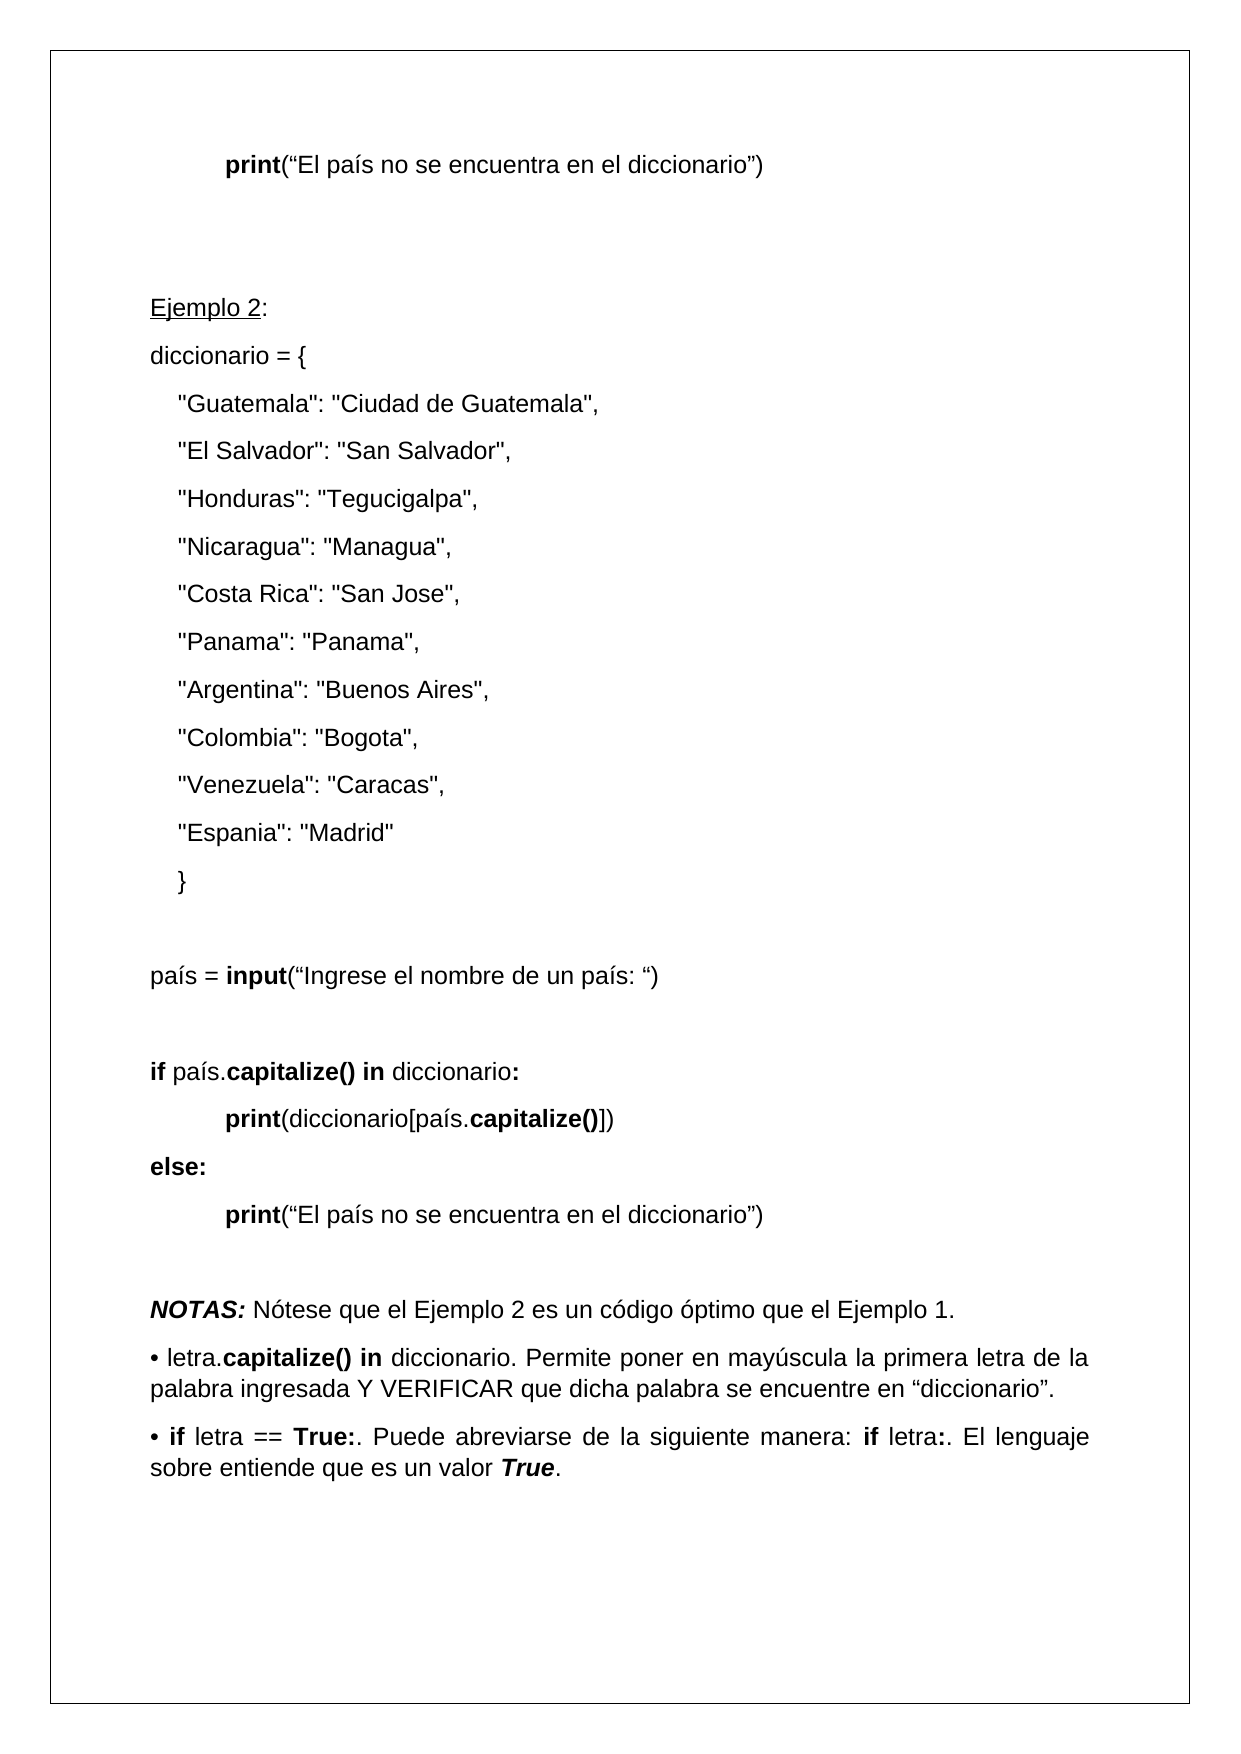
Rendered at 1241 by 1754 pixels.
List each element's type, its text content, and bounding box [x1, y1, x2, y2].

text "Costa Rica": "San Jose", [150, 579, 1090, 608]
text print(“El país no se encuentra en el diccionario”) [150, 150, 1090, 179]
text país = input(“Ingrese el nombre de un país: “) [150, 961, 1090, 990]
text "Panama": "Panama", [150, 627, 1090, 656]
text "Colombia": "Bogota", [150, 722, 1090, 751]
text "Venezuela": "Caracas", [150, 770, 1090, 799]
text diccionario = { [150, 341, 1090, 369]
text "El Salvador": "San Salvador", [150, 436, 1090, 465]
text "Argentina": "Buenos Aires", [150, 675, 1090, 703]
text if país.capitalize() in diccionario: [150, 1056, 1090, 1085]
text "Honduras": "Tegucigalpa", [150, 484, 1090, 513]
text print(diccionario[país.capitalize()]) [150, 1104, 1090, 1133]
text } [150, 866, 1090, 894]
text "Nicaragua": "Managua", [150, 532, 1090, 560]
text Ejemplo 2: [150, 293, 1090, 322]
text NOTAS: Nótese que el Ejemplo 2 es un código óptimo que el Ejemplo 1. [150, 1295, 1090, 1324]
text "Espania": "Madrid" [150, 818, 1090, 847]
text "Guatemala": "Ciudad de Guatemala", [150, 388, 1090, 417]
text • letra.capitalize() in diccionario. Permite poner en mayúscula la primera letra de la palabra ingresada Y VERIFICAR que dicha palabra se encuentre en “diccionario”. [150, 1343, 1090, 1402]
text • if letra == True:. Puede abreviarse de la siguiente manera: if letra:. El lenguaje sobre entiende que es un valor True. [150, 1421, 1090, 1481]
text else: [150, 1152, 1090, 1181]
text print(“El país no se encuentra en el diccionario”) [150, 1199, 1090, 1228]
